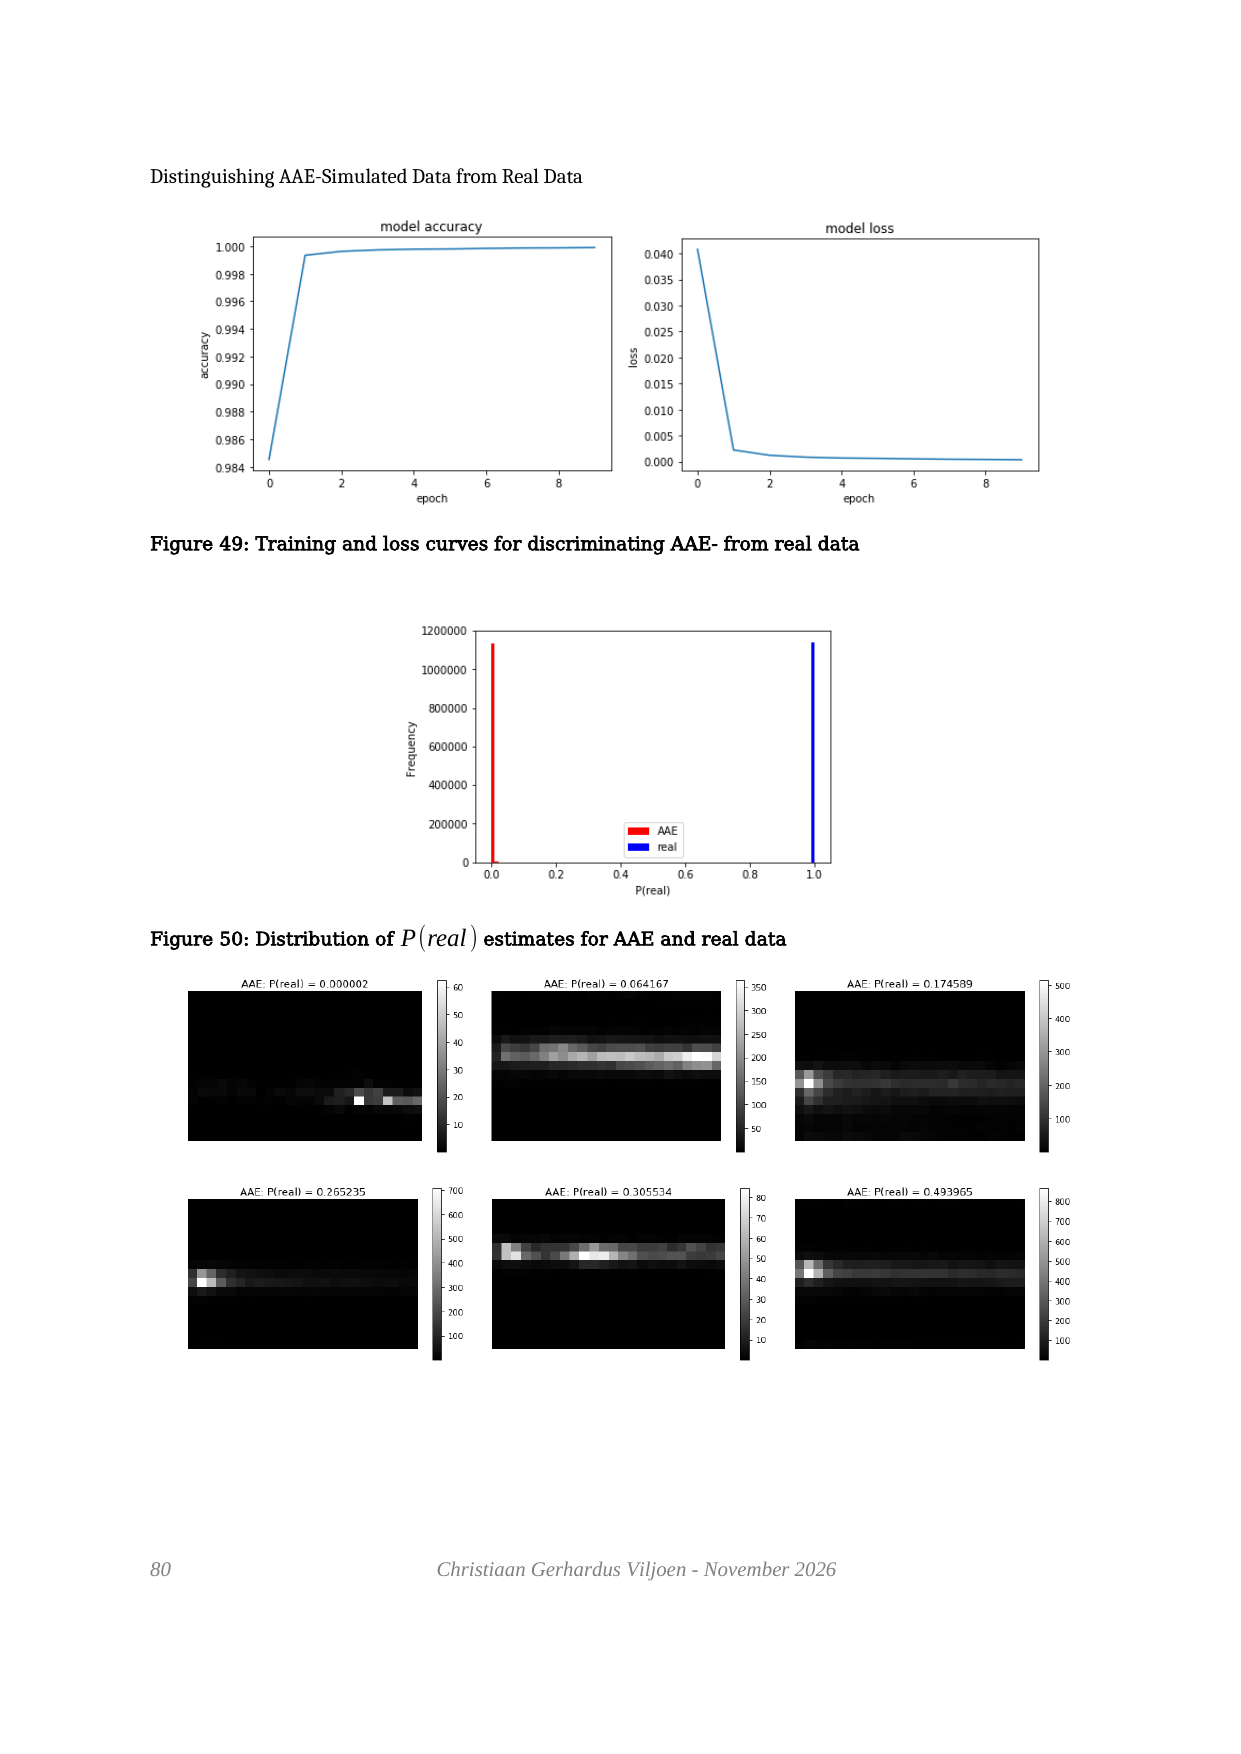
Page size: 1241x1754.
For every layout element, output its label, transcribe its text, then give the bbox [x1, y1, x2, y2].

picture [192, 213, 1049, 511]
text Figure 50: Distribution of estimates for AAE and real data [150, 923, 1090, 953]
text Figure 49: Training and loss curves for discriminating AAE- from real data [150, 532, 1090, 554]
picture [399, 619, 841, 903]
picture [164, 972, 1076, 1160]
picture [164, 1180, 1076, 1368]
list Distinguishing AAE-Simulated Data from Real Data [150, 165, 1090, 189]
